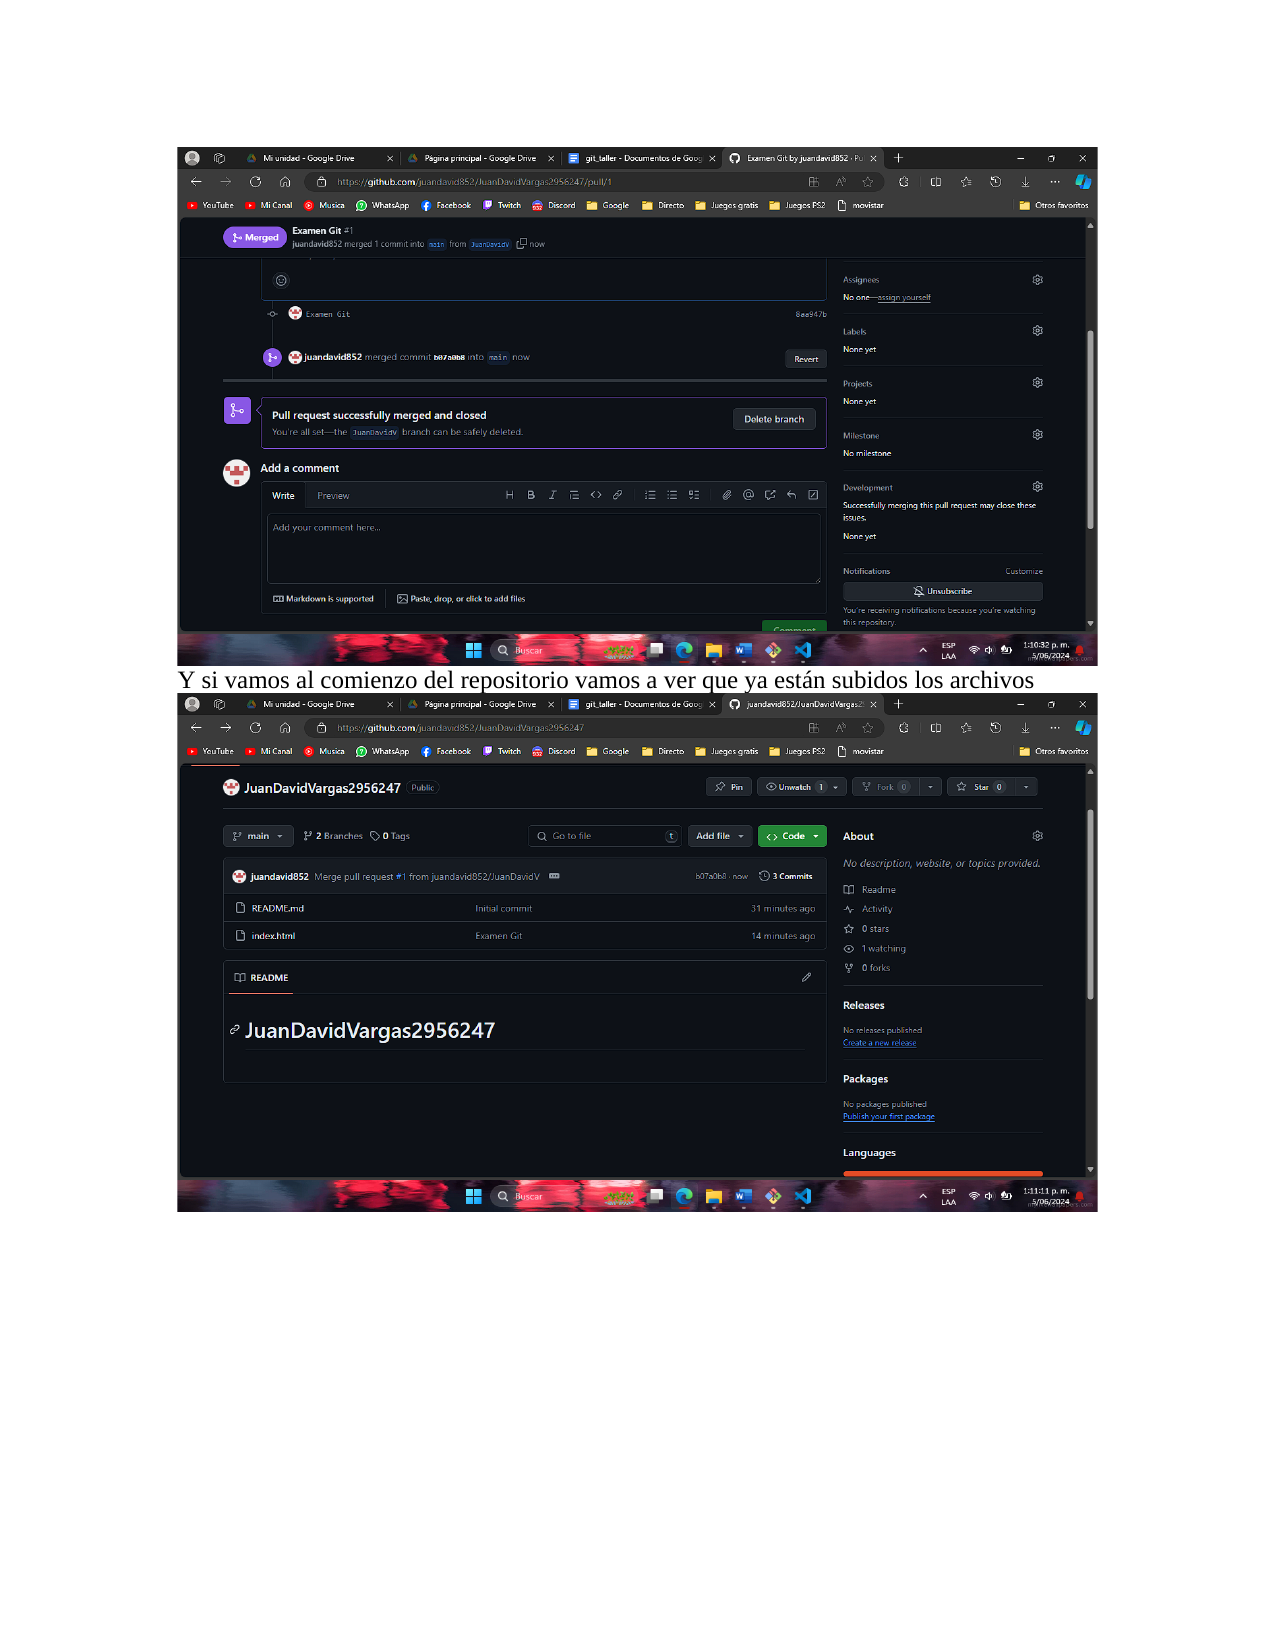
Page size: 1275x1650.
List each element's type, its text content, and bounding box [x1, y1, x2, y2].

picture [177, 693, 1098, 1212]
text Y si vamos al comienzo del repositorio vamos a ver que ya están subidos los archivos [177, 666, 1098, 693]
picture [177, 147, 1098, 666]
